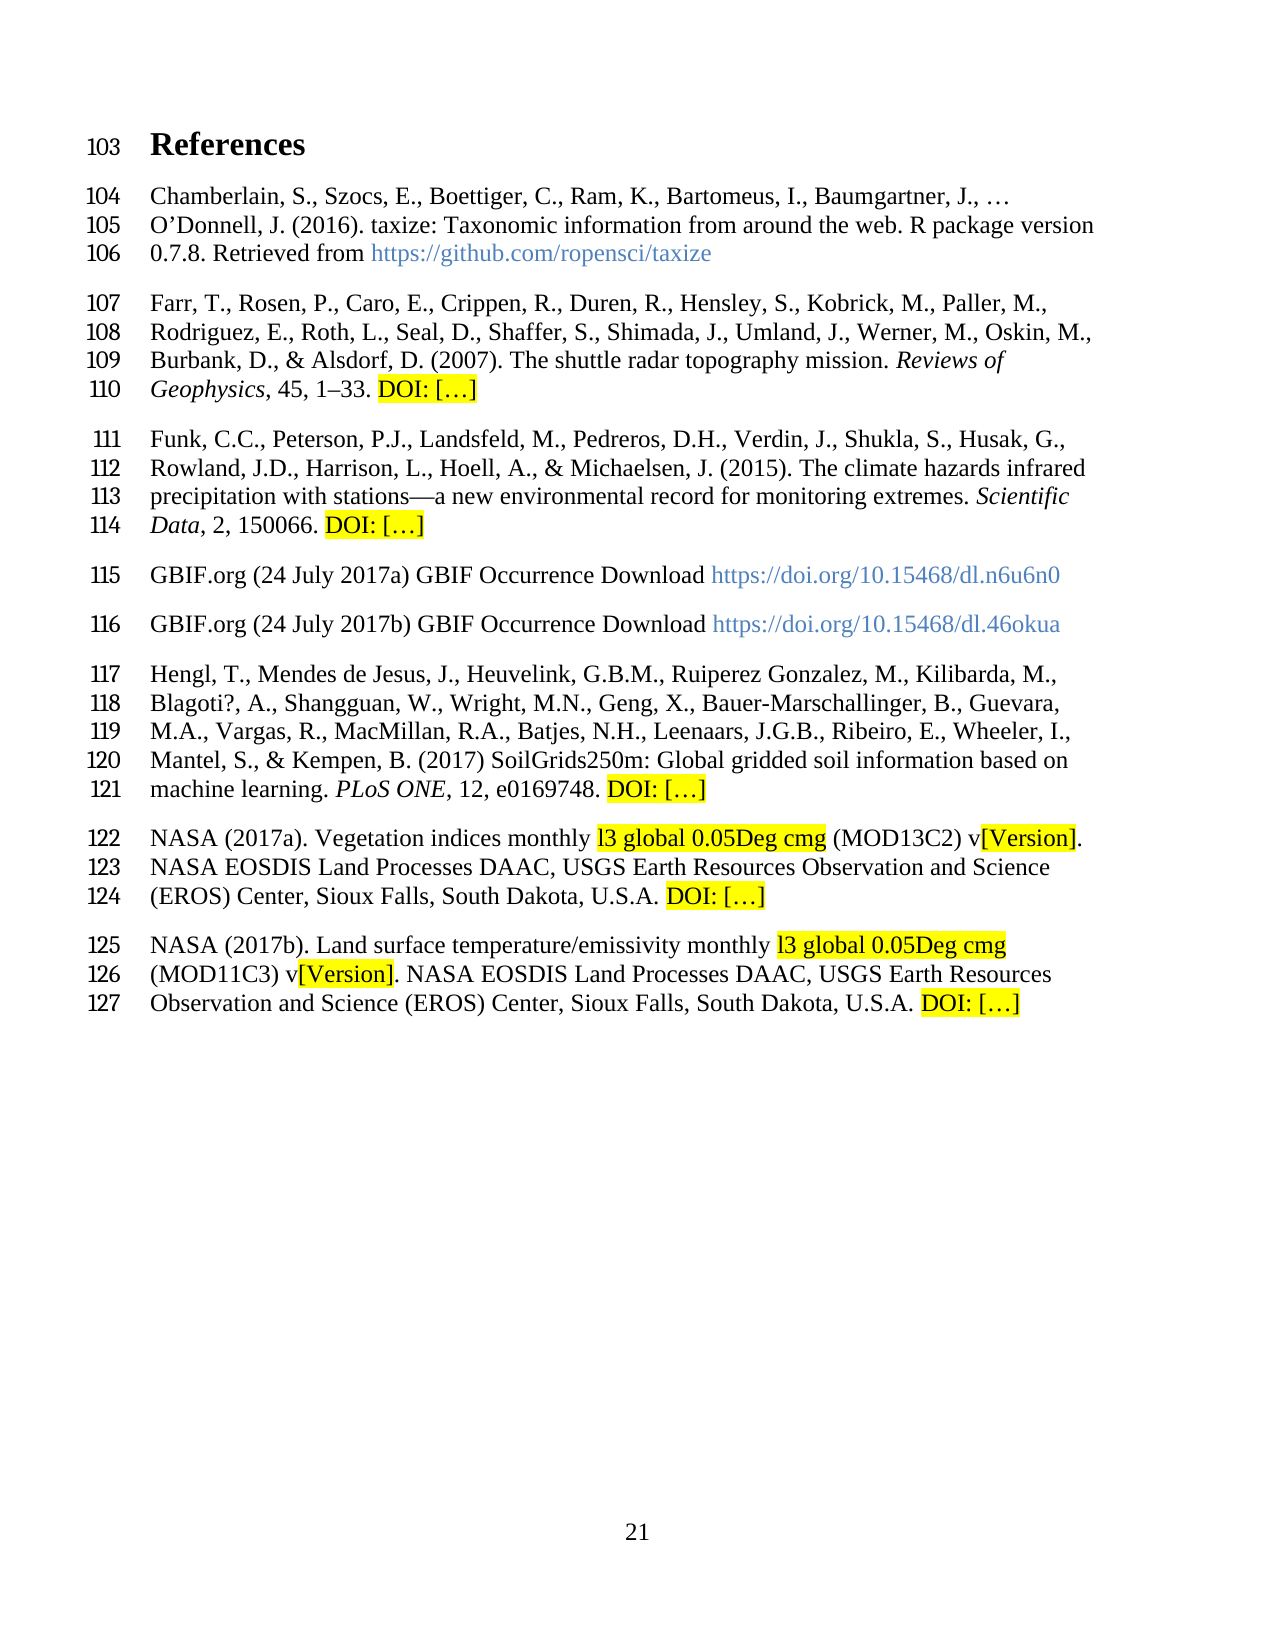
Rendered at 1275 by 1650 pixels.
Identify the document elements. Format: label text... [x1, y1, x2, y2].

text GBIF.org (24 July 2017a) GBIF Occurrence Download https://doi.org/10.15468/dl.n6u6n0 [150, 560, 1125, 588]
text NASA (2017a). Vegetation indices monthly l3 global 0.05Deg cmg (MOD13C2) v[Version]. NASA EOSDIS Land Processes DAAC, USGS Earth Resources Observation and Science (EROS) Center, Sioux Falls, South Dakota, U.S.A. DOI: […] [150, 823, 1125, 910]
text Chamberlain, S., Szocs, E., Boettiger, C., Ram, K., Bartomeus, I., Baumgartner, J., … O’Donnell, J. (2016). taxize: Taxonomic information from around the web. R package version 0.7.8. Retrieved from https://github.com/ropensci/taxize [150, 181, 1125, 267]
text NASA (2017b). Land surface temperature/emissivity monthly l3 global 0.05Deg cmg (MOD11C3) v[Version]. NASA EOSDIS Land Processes DAAC, USGS Earth Resources Observation and Science (EROS) Center, Sioux Falls, South Dakota, U.S.A. DOI: […] [150, 931, 1125, 1017]
text Hengl, T., Mendes de Jesus, J., Heuvelink, G.B.M., Ruiperez Gonzalez, M., Kilibarda, M., Blagoti?, A., Shangguan, W., Wright, M.N., Geng, X., Bauer-Marschallinger, B., Guevara, M.A., Vargas, R., MacMillan, R.A., Batjes, N.H., Leenaars, J.G.B., Ribeiro, E., Wheeler, I., Mantel, S., & Kempen, B. (2017) SoilGrids250m: Global gridded soil information based on machine learning. PLoS ONE, 12, e0169748. DOI: […] [150, 659, 1125, 803]
text GBIF.org (24 July 2017b) GBIF Occurrence Download https://doi.org/10.15468/dl.46okua [150, 609, 1125, 638]
text Funk, C.C., Peterson, P.J., Landsfeld, M., Pedreros, D.H., Verdin, J., Shukla, S., Husak, G., Rowland, J.D., Harrison, L., Hoell, A., & Michaelsen, J. (2015). The climate hazards infrared precipitation with stations—a new environmental record for monitoring extremes. Scientific Data, 2, 150066. DOI: […] [150, 424, 1125, 539]
text Farr, T., Rosen, P., Caro, E., Crippen, R., Duren, R., Hensley, S., Kobrick, M., Paller, M., Rodriguez, E., Roth, L., Seal, D., Shaffer, S., Shimada, J., Umland, J., Werner, M., Oskin, M., Burbank, D., & Alsdorf, D. (2007). The shuttle radar topography mission. Reviews of Geophysics, 45, 1–33. DOI: […] [150, 288, 1125, 403]
subtitle References [150, 124, 1125, 162]
